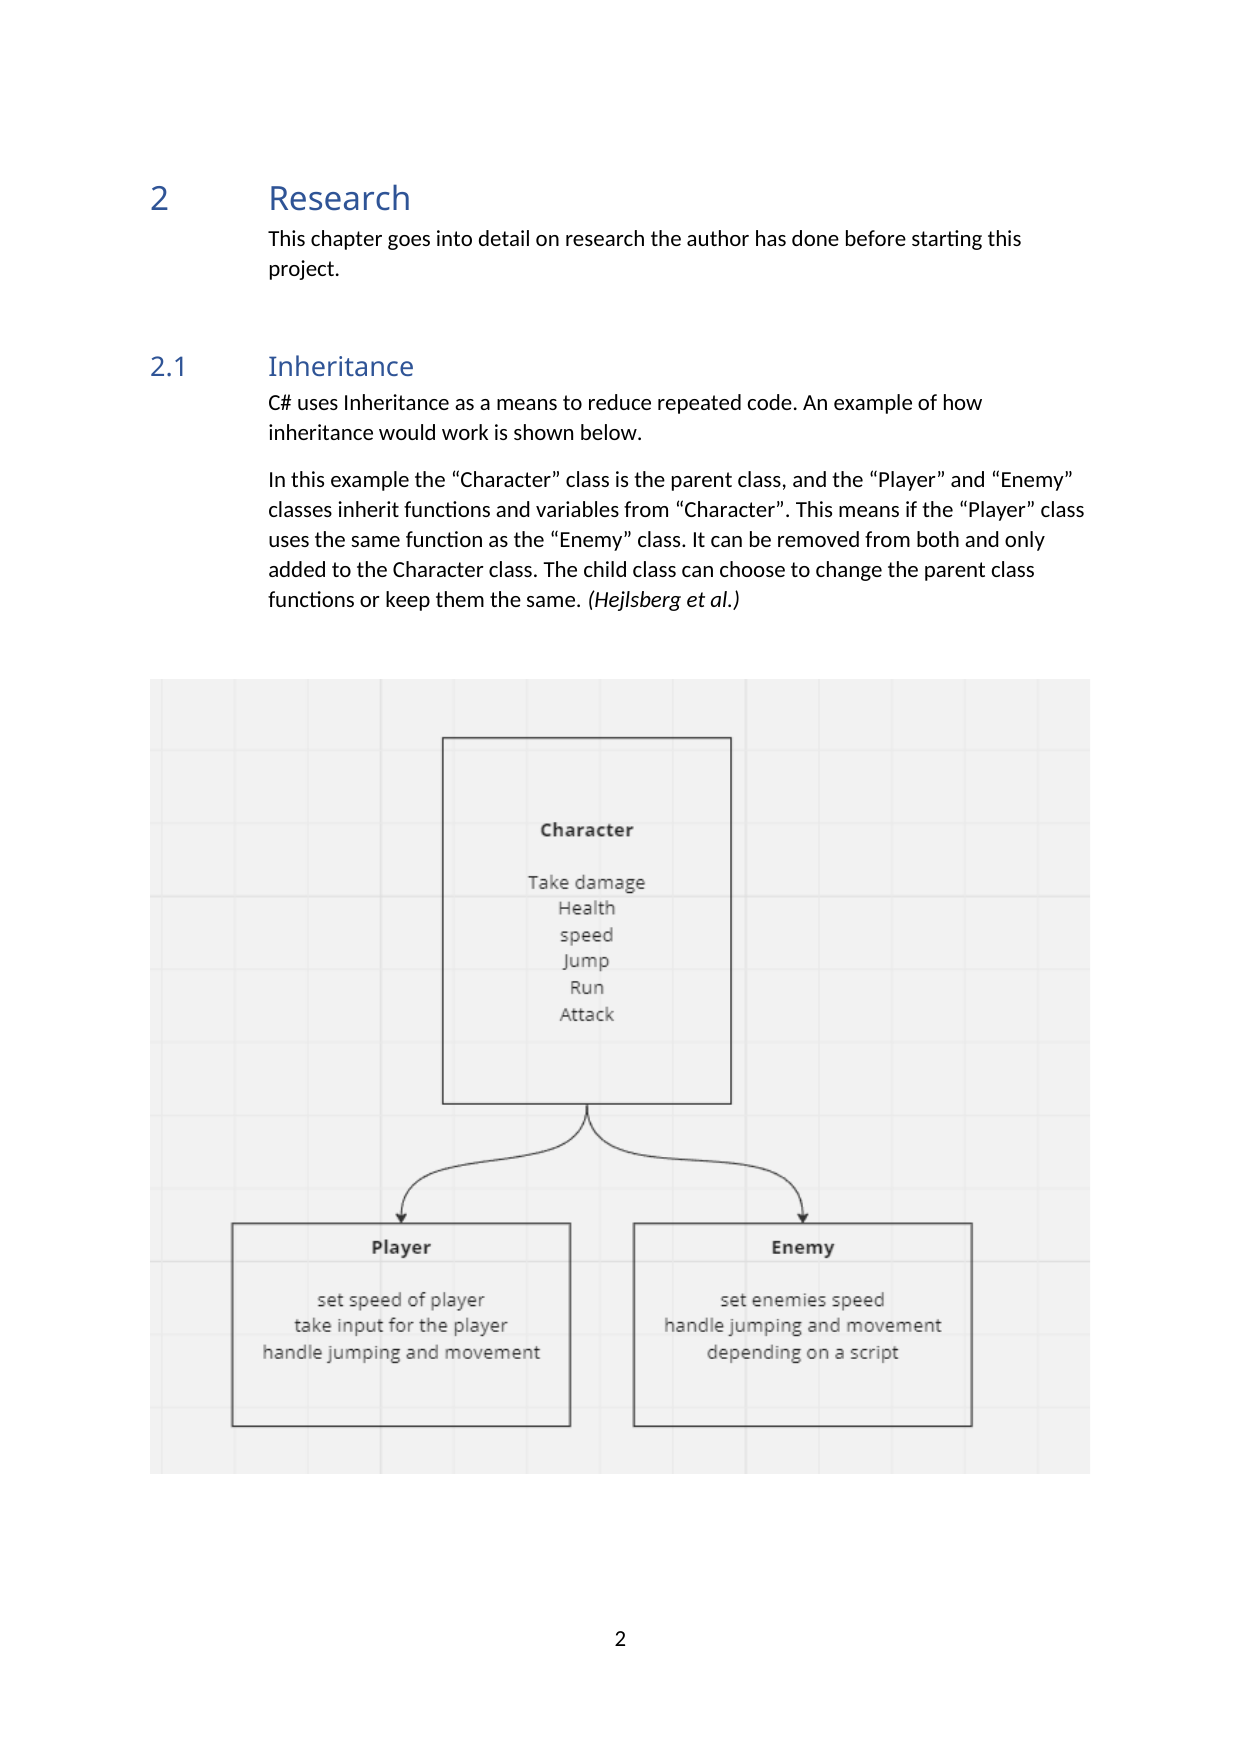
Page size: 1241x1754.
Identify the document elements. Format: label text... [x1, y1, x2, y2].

picture [150, 679, 1091, 1474]
subtitle 2 Research [150, 175, 1090, 220]
subtitle 2.1 Inheritance [150, 348, 1090, 385]
text In this example the “Character” class is the parent class, and the “Player” and “Enemy” classes inherit functions and variables from “Character”. This means if the “Player” class uses the same function as the “Enemy” class. It can be removed from both and only added to the Character class. The child class can choose to change the parent class functions or keep them the same. (Hejlsberg et al.) [268, 465, 1090, 614]
text This chapter goes into detail on research the author has done before starting this project. [268, 224, 1090, 282]
text C# uses Inheritance as a means to reduce repeated code. An example of how inheritance would work is shown below. [268, 388, 1090, 446]
